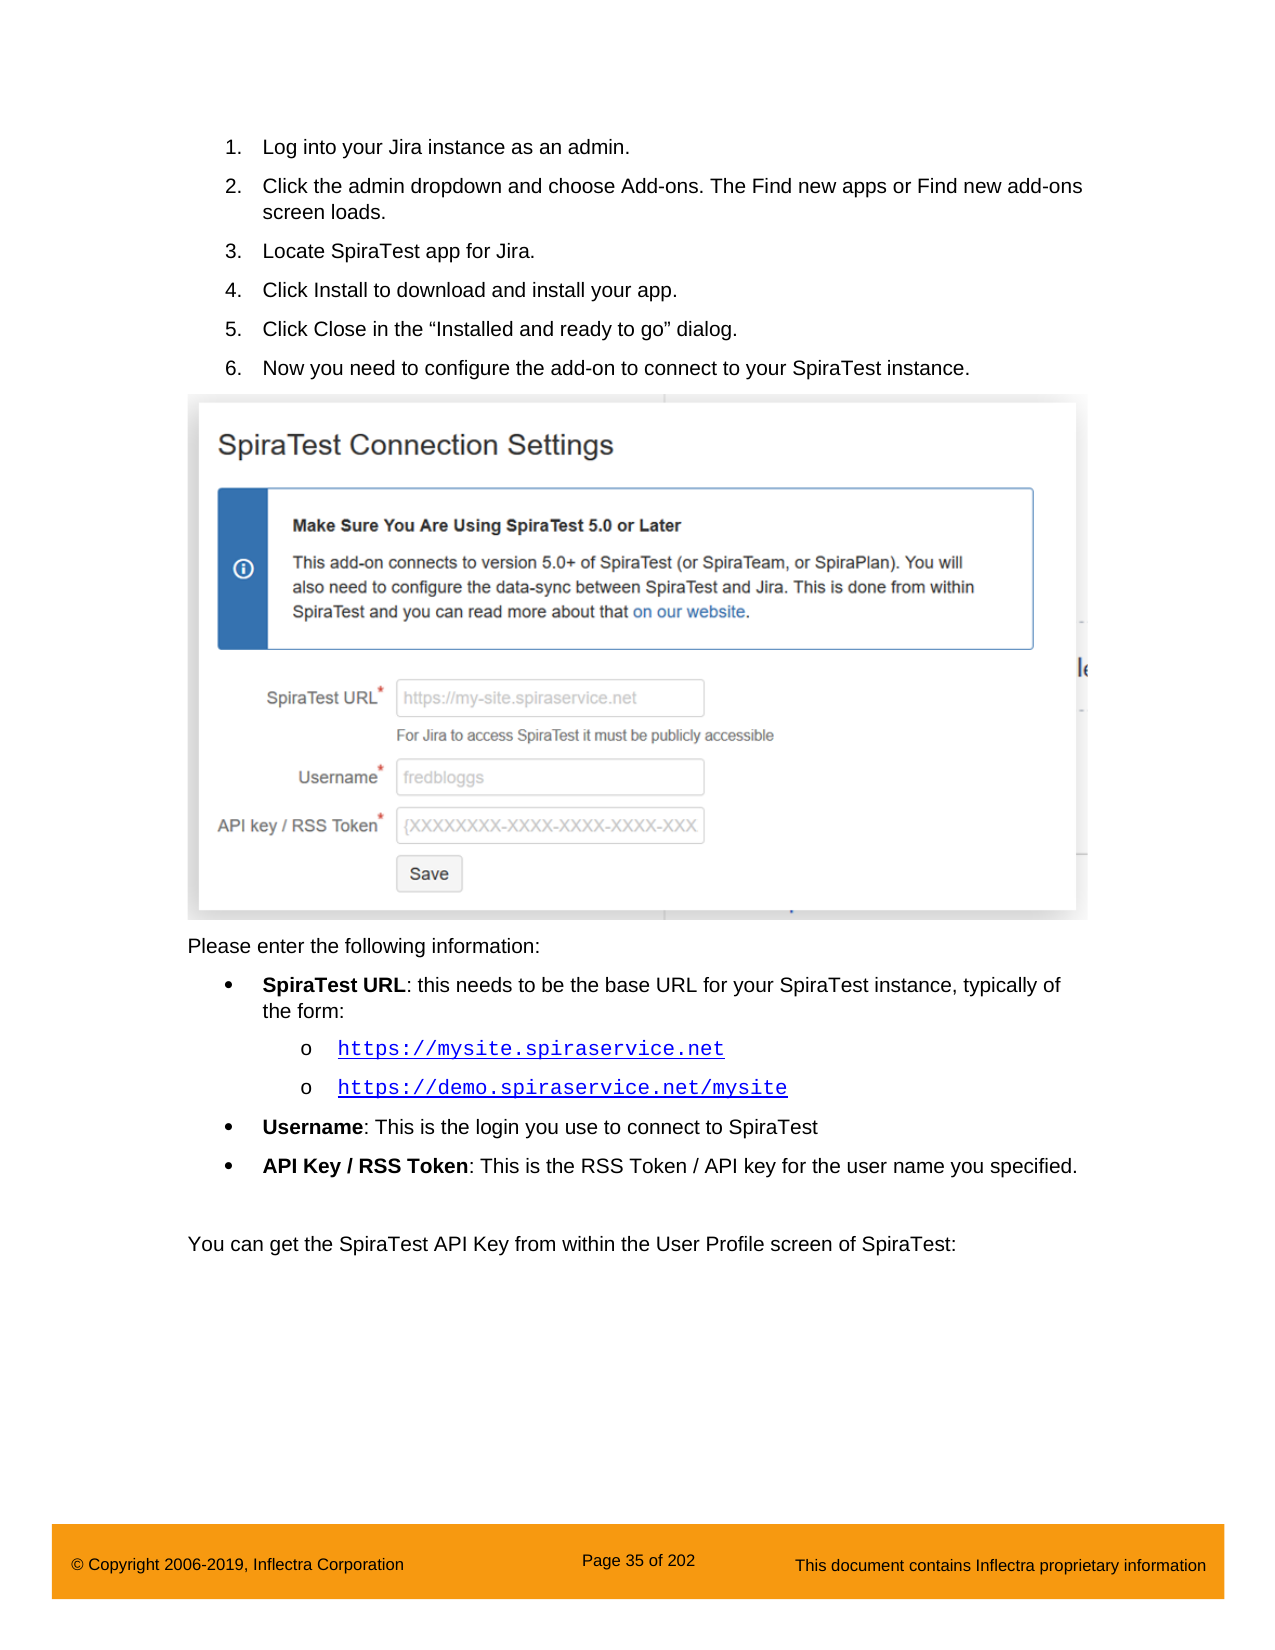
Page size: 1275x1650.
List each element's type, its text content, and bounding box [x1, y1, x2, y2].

list Click the admin dropdown and choose Add-ons. The Find new apps or Find new add-ons screen loads. [225, 174, 1087, 224]
list Locate SpiraTest app for Jira. [225, 239, 1087, 263]
list Log into your Jira instance as an admin. [225, 135, 1087, 159]
list Now you need to configure the add-on to connect to your SpiraTest instance. [225, 356, 1087, 379]
list https://demo.spiraservice.net/mysite [300, 1077, 1087, 1100]
list SpiraTest URL: this needs to be the base URL for your SpiraTest instance, typically of the form: [225, 973, 1087, 1023]
list Click Close in the “Installed and ready to go” dialog. [225, 317, 1087, 341]
list Click Install to download and install your app. [225, 278, 1087, 302]
list Username: This is the login you use to connect to SpiraTest [225, 1115, 1087, 1139]
picture [187, 394, 1088, 920]
text You can get the SpiraTest API Key from within the User Profile screen of SpiraTest: [187, 1232, 1087, 1256]
list https://mysite.spiraservice.net [300, 1038, 1087, 1062]
list API Key / RSS Token: This is the RSS Token / API key for the user name you specified. [225, 1154, 1087, 1178]
text Please enter the following information: [187, 934, 1087, 958]
